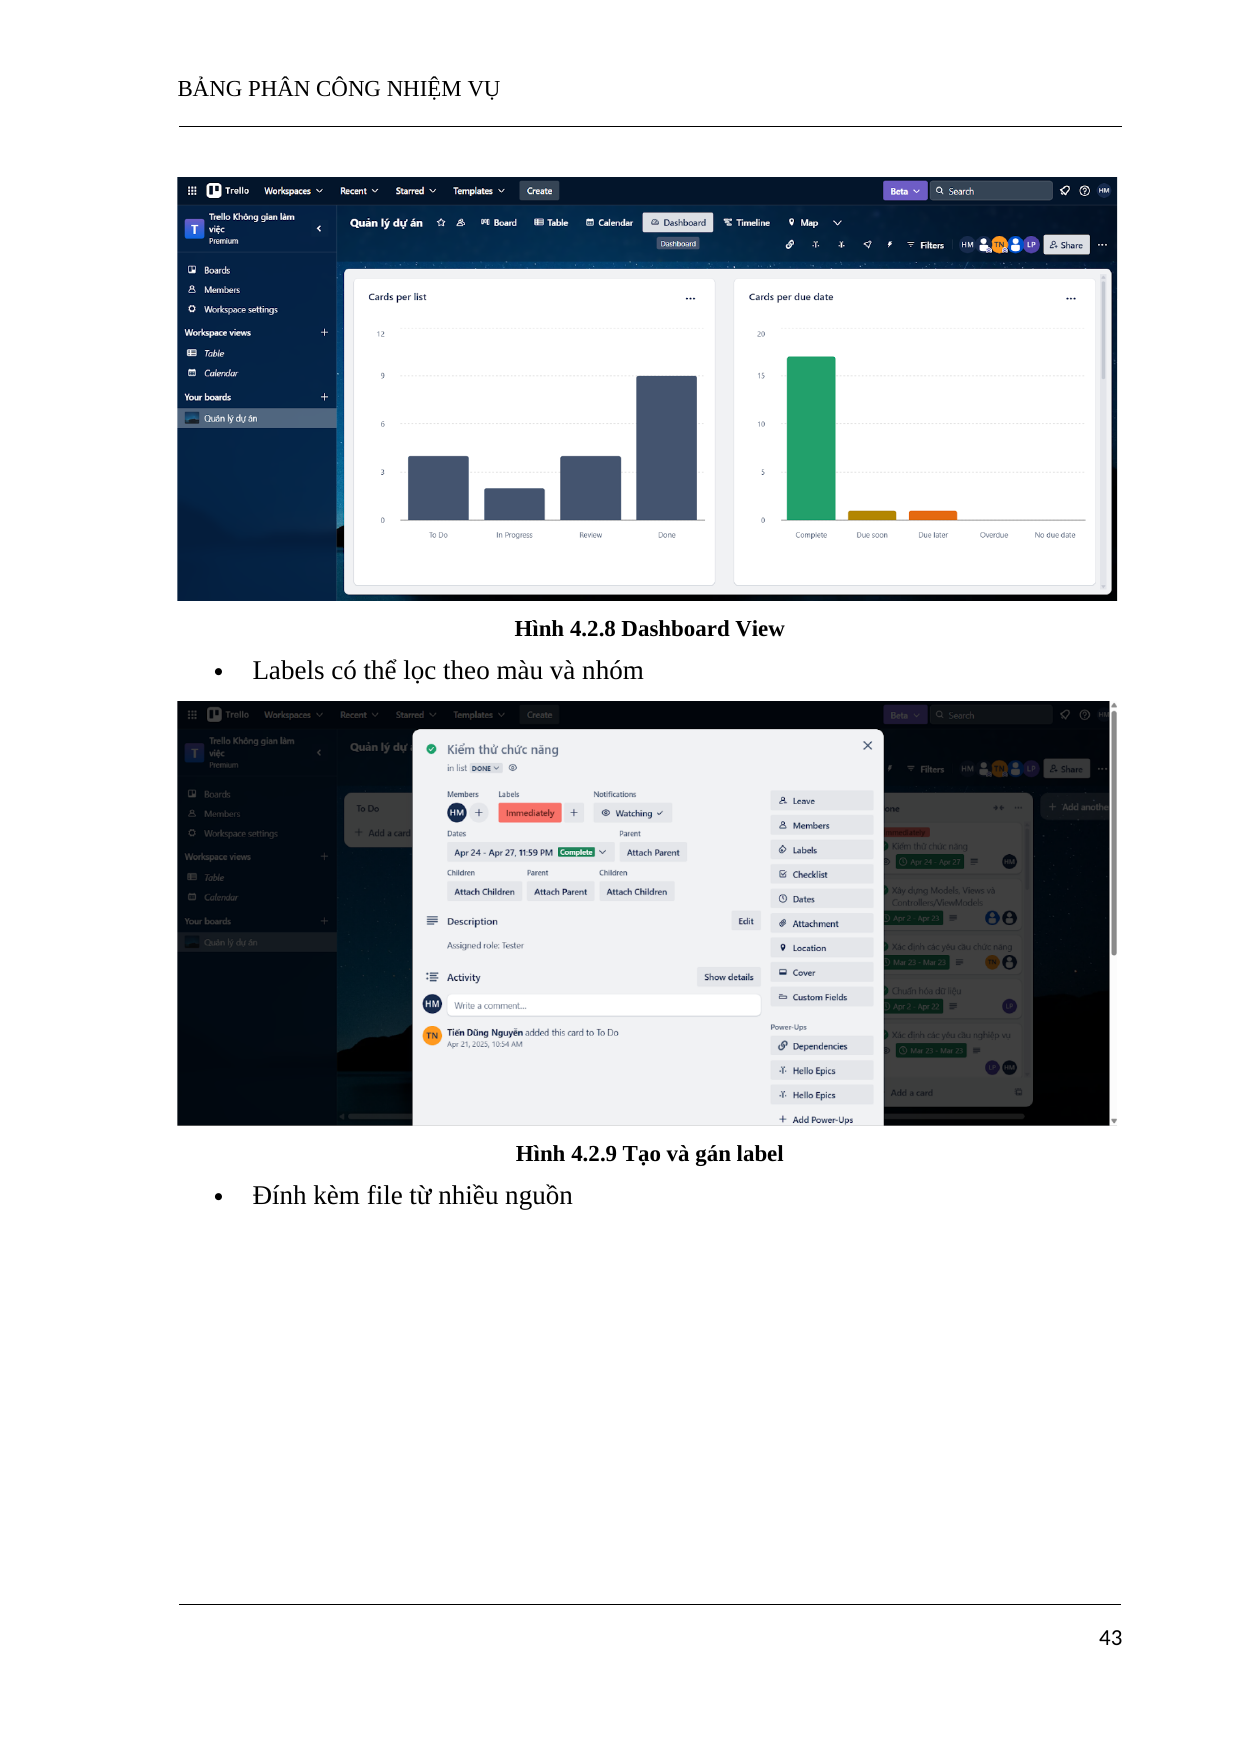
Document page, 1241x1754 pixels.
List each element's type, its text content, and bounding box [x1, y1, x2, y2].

picture [177, 177, 1118, 601]
picture [177, 701, 1118, 1126]
list Đính kèm file từ nhiều nguồn [215, 1179, 1122, 1211]
list Labels có thể lọc theo màu và nhóm [215, 654, 1122, 686]
